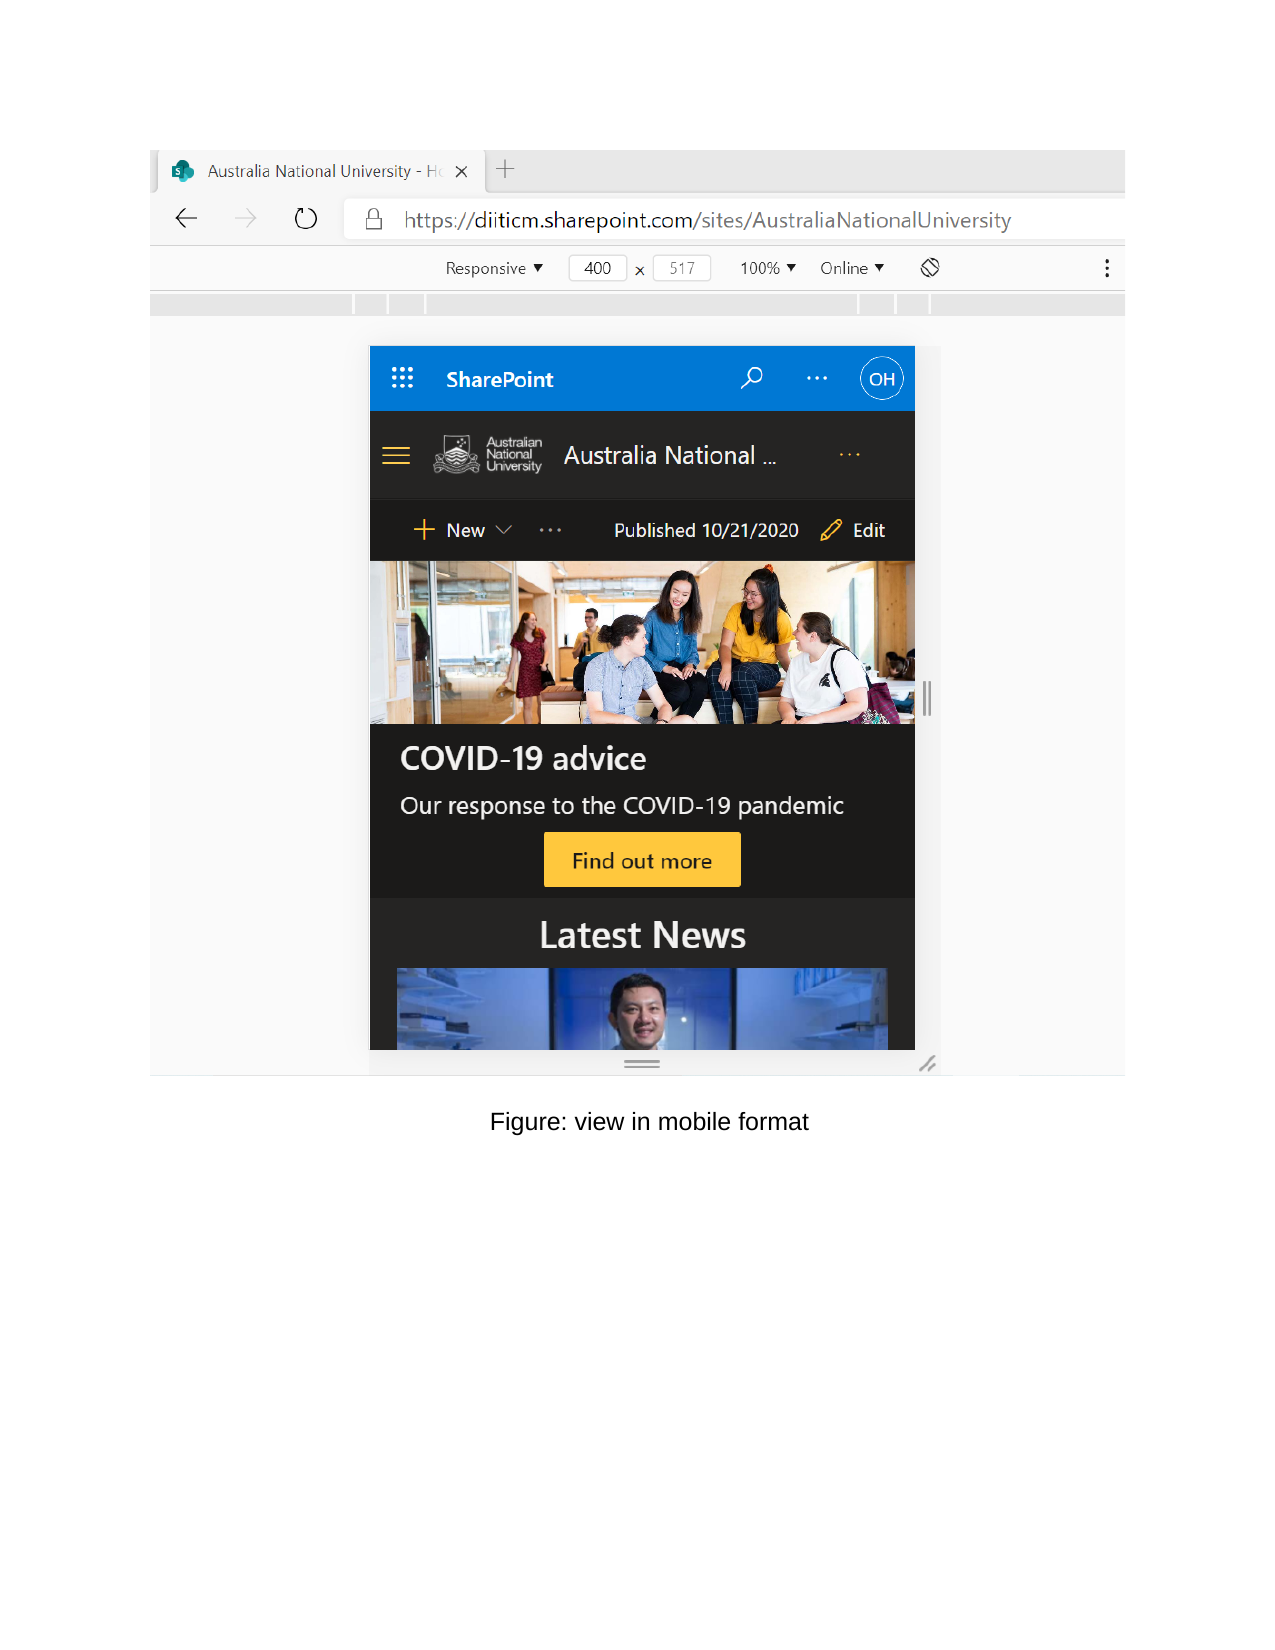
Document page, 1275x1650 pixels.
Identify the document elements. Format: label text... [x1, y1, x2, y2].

picture [150, 150, 1125, 1076]
text Figure: view in mobile format [150, 1107, 1125, 1135]
